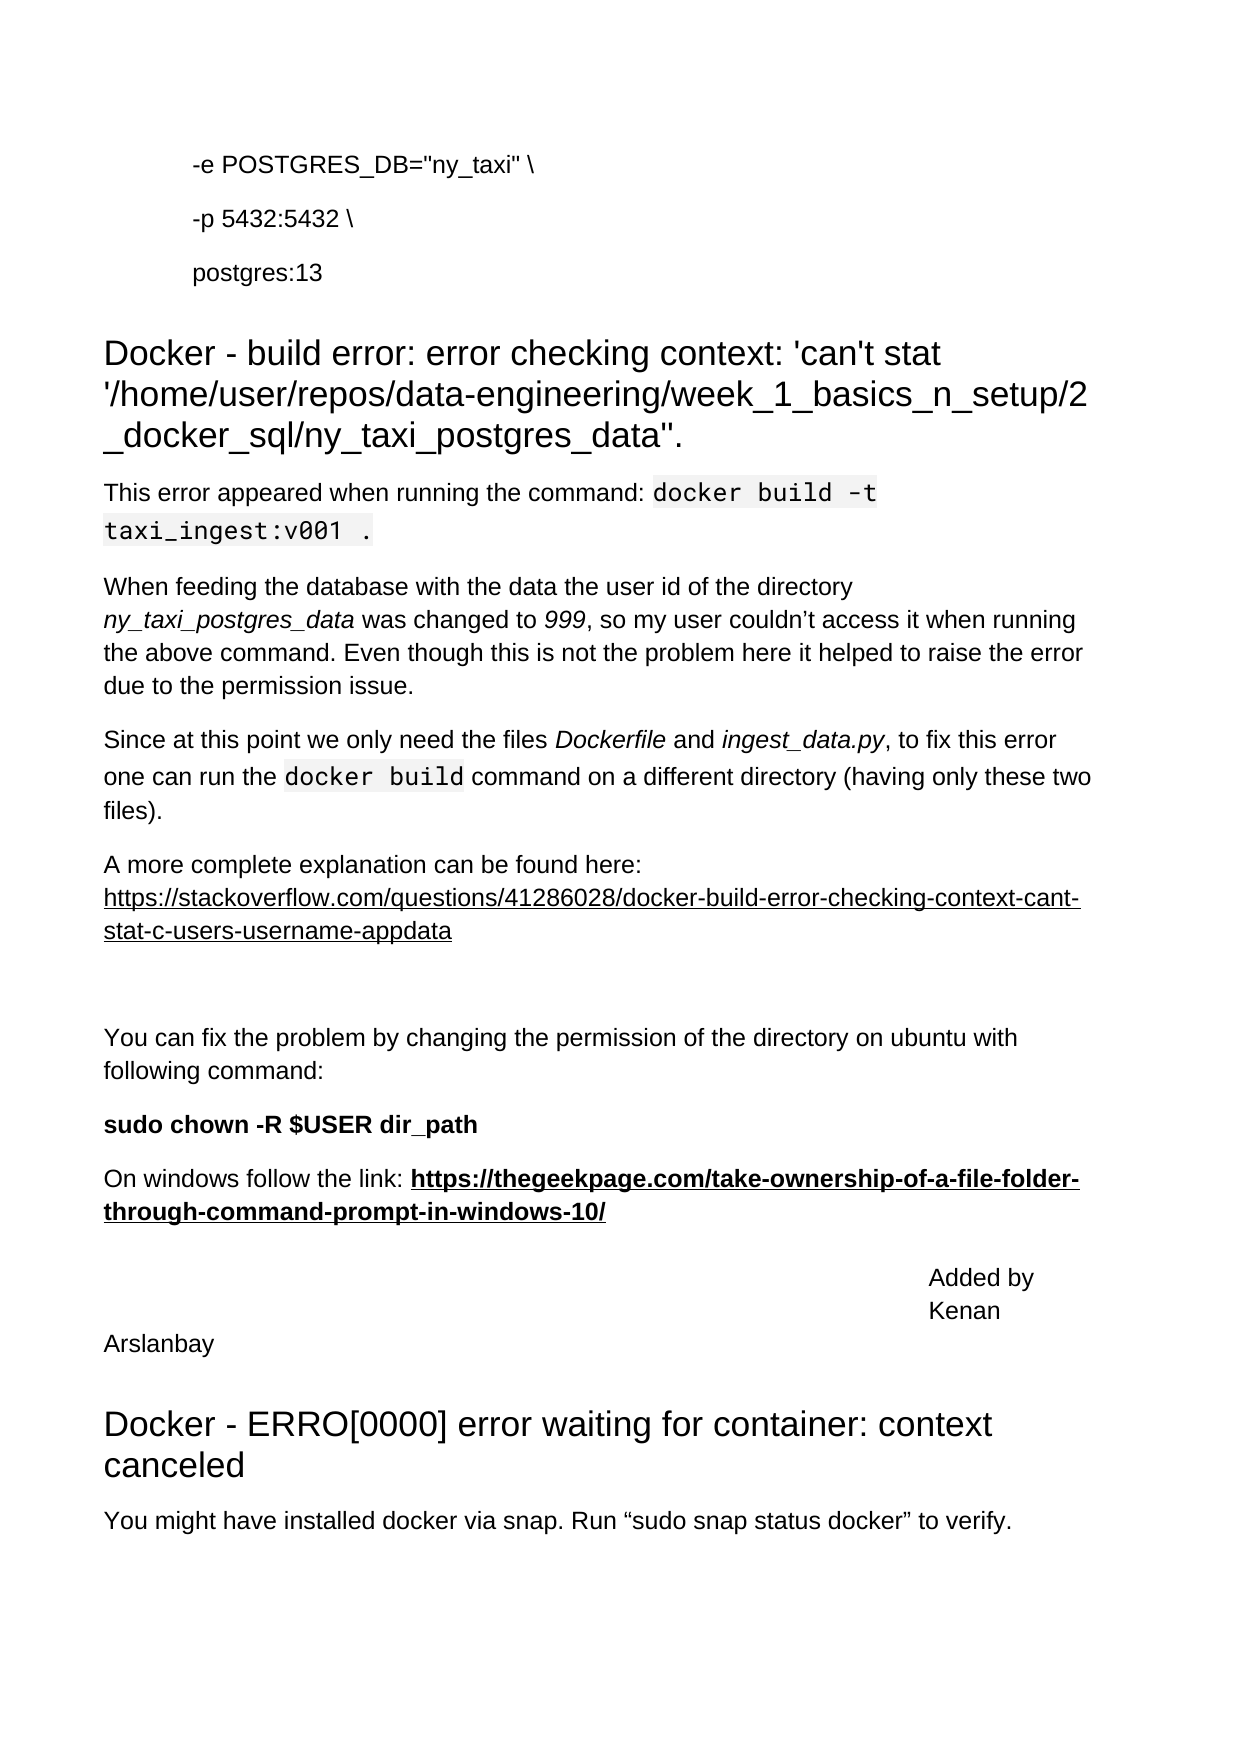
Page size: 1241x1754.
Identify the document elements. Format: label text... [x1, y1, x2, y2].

subtitle Docker - build error: error checking context: 'can't stat '/home/user/repos/data-engineering/week_1_basics_n_setup/2_docker_sql/ny_taxi_postgres_data''. [103, 332, 1097, 454]
text -p 5432:5432 \ [103, 204, 1097, 233]
text You might have installed docker via snap. Run “sudo snap status docker” to verify. [103, 1506, 1097, 1534]
text postgres:13 [103, 258, 1097, 286]
text Since at this point we only need the files Dockerfile and ingest_data.py, to fix this error one can run the docker build command on a different directory (having only these two files). [103, 725, 1097, 825]
text On windows follow the link: https://thegeekpage.com/take-ownership-of-a-file-folder-through-command-prompt-in-windows-10/ Added by Kenan Arslanbay [103, 1164, 1097, 1358]
subtitle Docker - ERRO[0000] error waiting for container: context canceled [103, 1403, 1097, 1485]
text sudo chown -R $USER dir_path [103, 1110, 1097, 1139]
text When feeding the database with the data the user id of the directory ny_taxi_postgres_data was changed to 999, so my user couldn’t access it when running the above command. Even though this is not the problem here it helped to raise the error due to the permission issue. [103, 572, 1097, 700]
text A more complete explanation can be found here: https://stackoverflow.com/questions/41286028/docker-build-error-checking-context-cant-stat-c-users-username-appdata [103, 850, 1097, 944]
text -e POSTGRES_DB="ny_taxi" \ [103, 150, 1097, 179]
text This error appeared when running the command: docker build -t taxi_ingest:v001 . [103, 475, 1097, 546]
text You can fix the problem by changing the permission of the directory on ubuntu with following command: [103, 1023, 1097, 1085]
